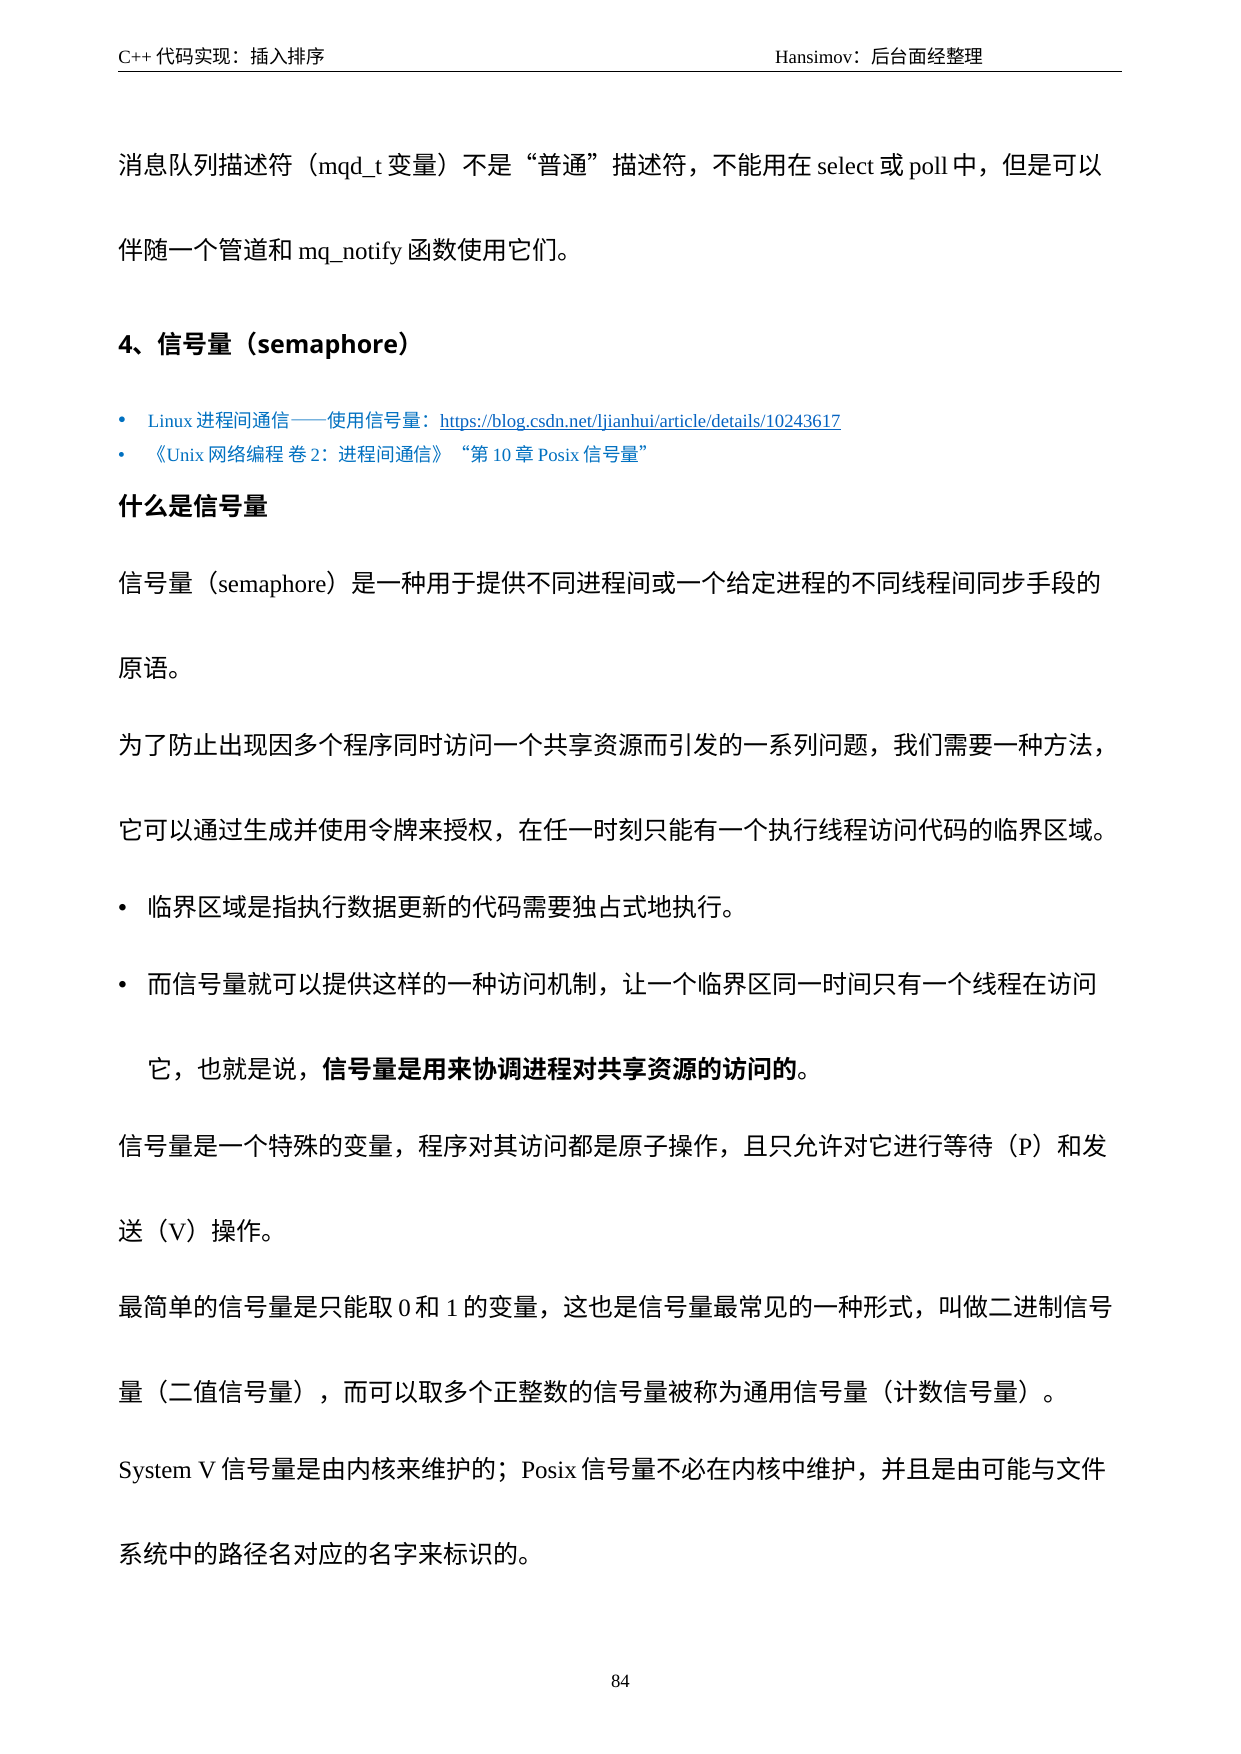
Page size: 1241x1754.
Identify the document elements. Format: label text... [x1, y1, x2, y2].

text Linux进程间通信——使用信号量：https://blog.csdn.net/ljianhui/article/details/10243617 [118, 403, 1122, 437]
text System V信号量是由内核来维护的；Posix信号量不必在内核中维护，并且是由可能与文件系统中的路径名对应的名字来标识的。 [118, 1434, 1122, 1587]
text 消息队列描述符（mqd_t变量）不是“普通”描述符，不能用在select或poll中，但是可以伴随一个管道和mq_notify函数使用它们。 [118, 130, 1122, 283]
text 信号量是一个特殊的变量，程序对其访问都是原子操作，且只允许对它进行等待（P）和发送（V）操作。 [118, 1110, 1122, 1263]
text 信号量（semaphore）是一种用于提供不同进程间或一个给定进程的不同线程间同步手段的原语。 [118, 548, 1122, 700]
text 《Unix 网络编程 卷2：进程间通信》“第10章 Posix信号量” [118, 437, 1122, 471]
text 最简单的信号量是只能取0和1的变量，这也是信号量最常见的一种形式，叫做二进制信号量（二值信号量），而可以取多个正整数的信号量被称为通用信号量（计数信号量）。 [118, 1272, 1122, 1425]
text 为了防止出现因多个程序同时访问一个共享资源而引发的一系列问题，我们需要一种方法，它可以通过生成并使用令牌来授权，在任一时刻只能有一个执行线程访问代码的临界区域。 [118, 709, 1122, 862]
subtitle 什么是信号量 [118, 471, 1122, 538]
subtitle 4、信号量（semaphore） [118, 309, 1097, 377]
text 临界区域是指执行数据更新的代码需要独占式地执行。 [118, 871, 1122, 939]
text 而信号量就可以提供这样的一种访问机制，让一个临界区同一时间只有一个线程在访问它，也就是说，信号量是用来协调进程对共享资源的访问的。 [118, 948, 1122, 1101]
